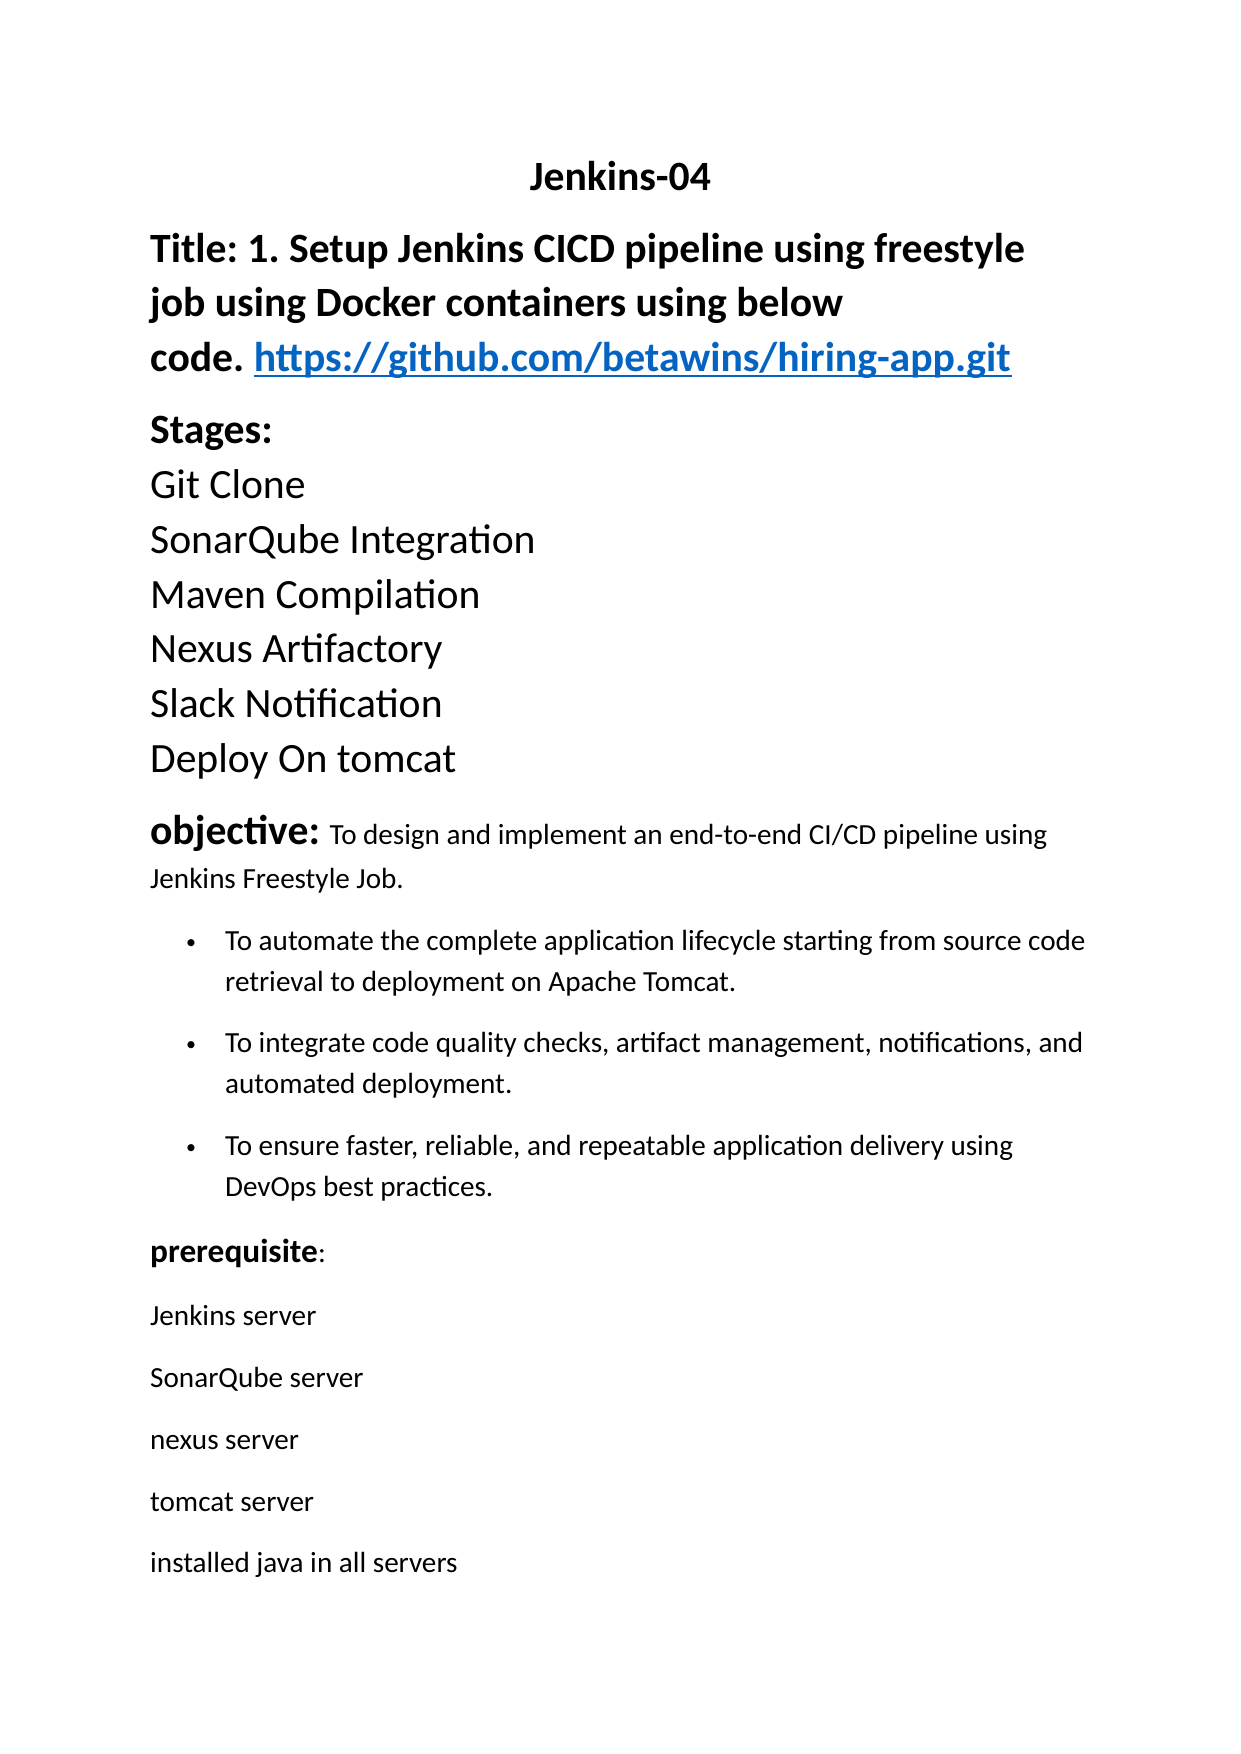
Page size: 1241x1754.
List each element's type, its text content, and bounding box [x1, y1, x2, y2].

list To ensure faster, reliable, and repeatable application delivery using DevOps best practices. [187, 1127, 1090, 1204]
text Jenkins-04 [150, 150, 1090, 201]
text installed java in all servers [150, 1544, 1090, 1580]
text tomcat server [150, 1483, 1090, 1518]
text Title: 1. Setup Jenkins CICD pipeline using freestyle job using Docker containers using below code. https://github.com/betawins/hiring-app.git [150, 222, 1090, 382]
text Jenkins server [150, 1297, 1090, 1333]
text Stages: Git Clone SonarQube Integration Maven Compilation Nexus Artifactory Slack Notification Deploy On tomcat [150, 403, 1090, 783]
text nexus server [150, 1421, 1090, 1457]
text objective: To design and implement an end-to-end CI/CD pipeline using Jenkins Freestyle Job. [150, 804, 1090, 896]
list To automate the complete application lifecycle starting from source code retrieval to deployment on Apache Tomcat. [187, 922, 1090, 998]
text prerequisite: [150, 1230, 1090, 1271]
text SonarQube server [150, 1359, 1090, 1395]
list To integrate code quality checks, artifact management, notifications, and automated deployment. [187, 1024, 1090, 1101]
